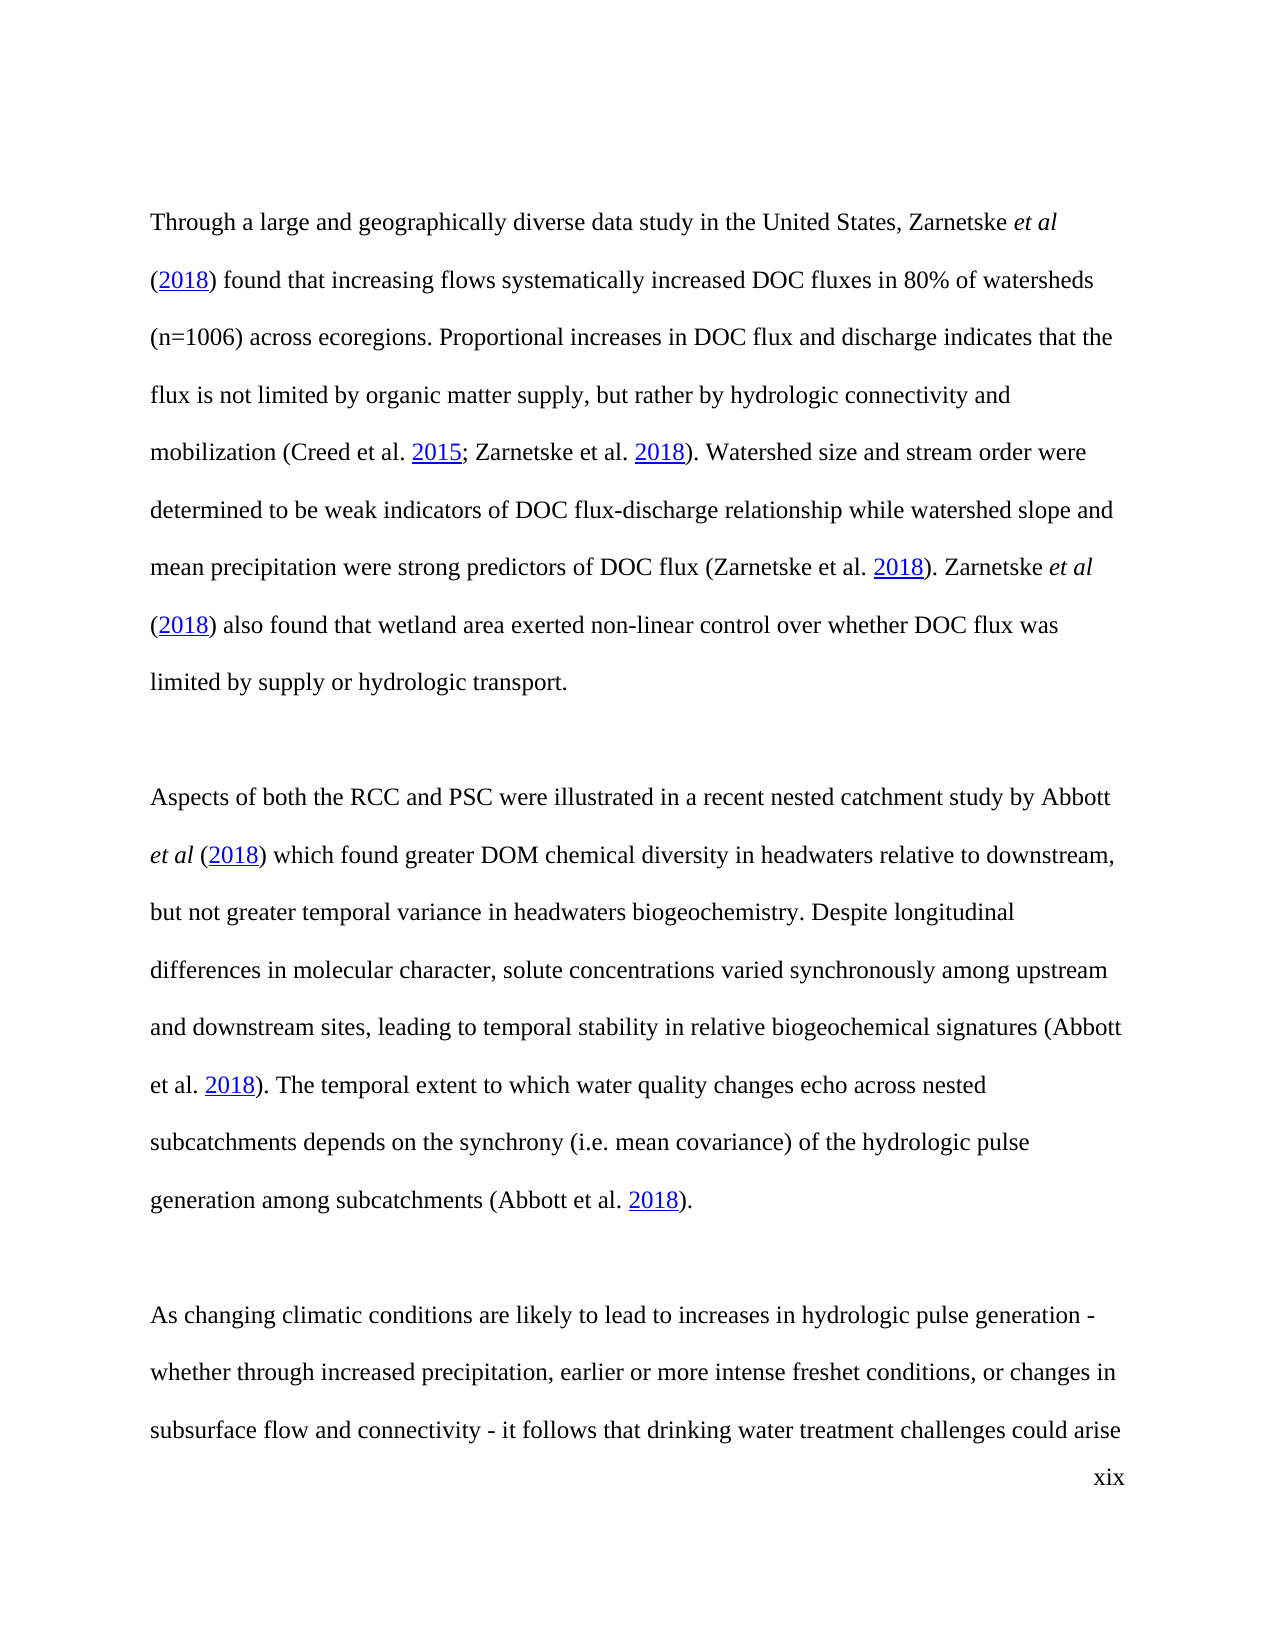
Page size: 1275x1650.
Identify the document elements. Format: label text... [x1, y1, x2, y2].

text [150, 1300, 1125, 1444]
text Through a large and geographically diverse data study in the United States, Zarnetske et al (2018) found that increasing flows systematically increased DOC fluxes in 80% of watersheds (n=1006) across ecoregions. Proportional increases in DOC flux and discharge indicates that the flux is not limited by organic matter supply, but rather by hydrologic connectivity and mobilization (Creed et al. 2015; Zarnetske et al. 2018). Watershed size and stream order were determined to be weak indicators of DOC flux-discharge relationship while watershed slope and mean precipitation were strong predictors of DOC flux (Zarnetske et al. 2018). Zarnetske et al (2018) also found that wetland area exerted non-linear control over whether DOC flux was limited by supply or hydrologic transport. [150, 207, 1125, 696]
text Aspects of both the RCC and PSC were illustrated in a recent nested catchment study by Abbott et al (2018) which found greater DOM chemical diversity in headwaters relative to downstream, but not greater temporal variance in headwaters biogeochemistry. Despite longitudinal differences in molecular character, solute concentrations varied synchronously among upstream and downstream sites, leading to temporal stability in relative biogeochemical signatures (Abbott et al. 2018). The temporal extent to which water quality changes echo across nested subcatchments depends on the synchrony (i.e. mean covariance) of the hydrologic pulse generation among subcatchments (Abbott et al. 2018). [150, 782, 1125, 1214]
